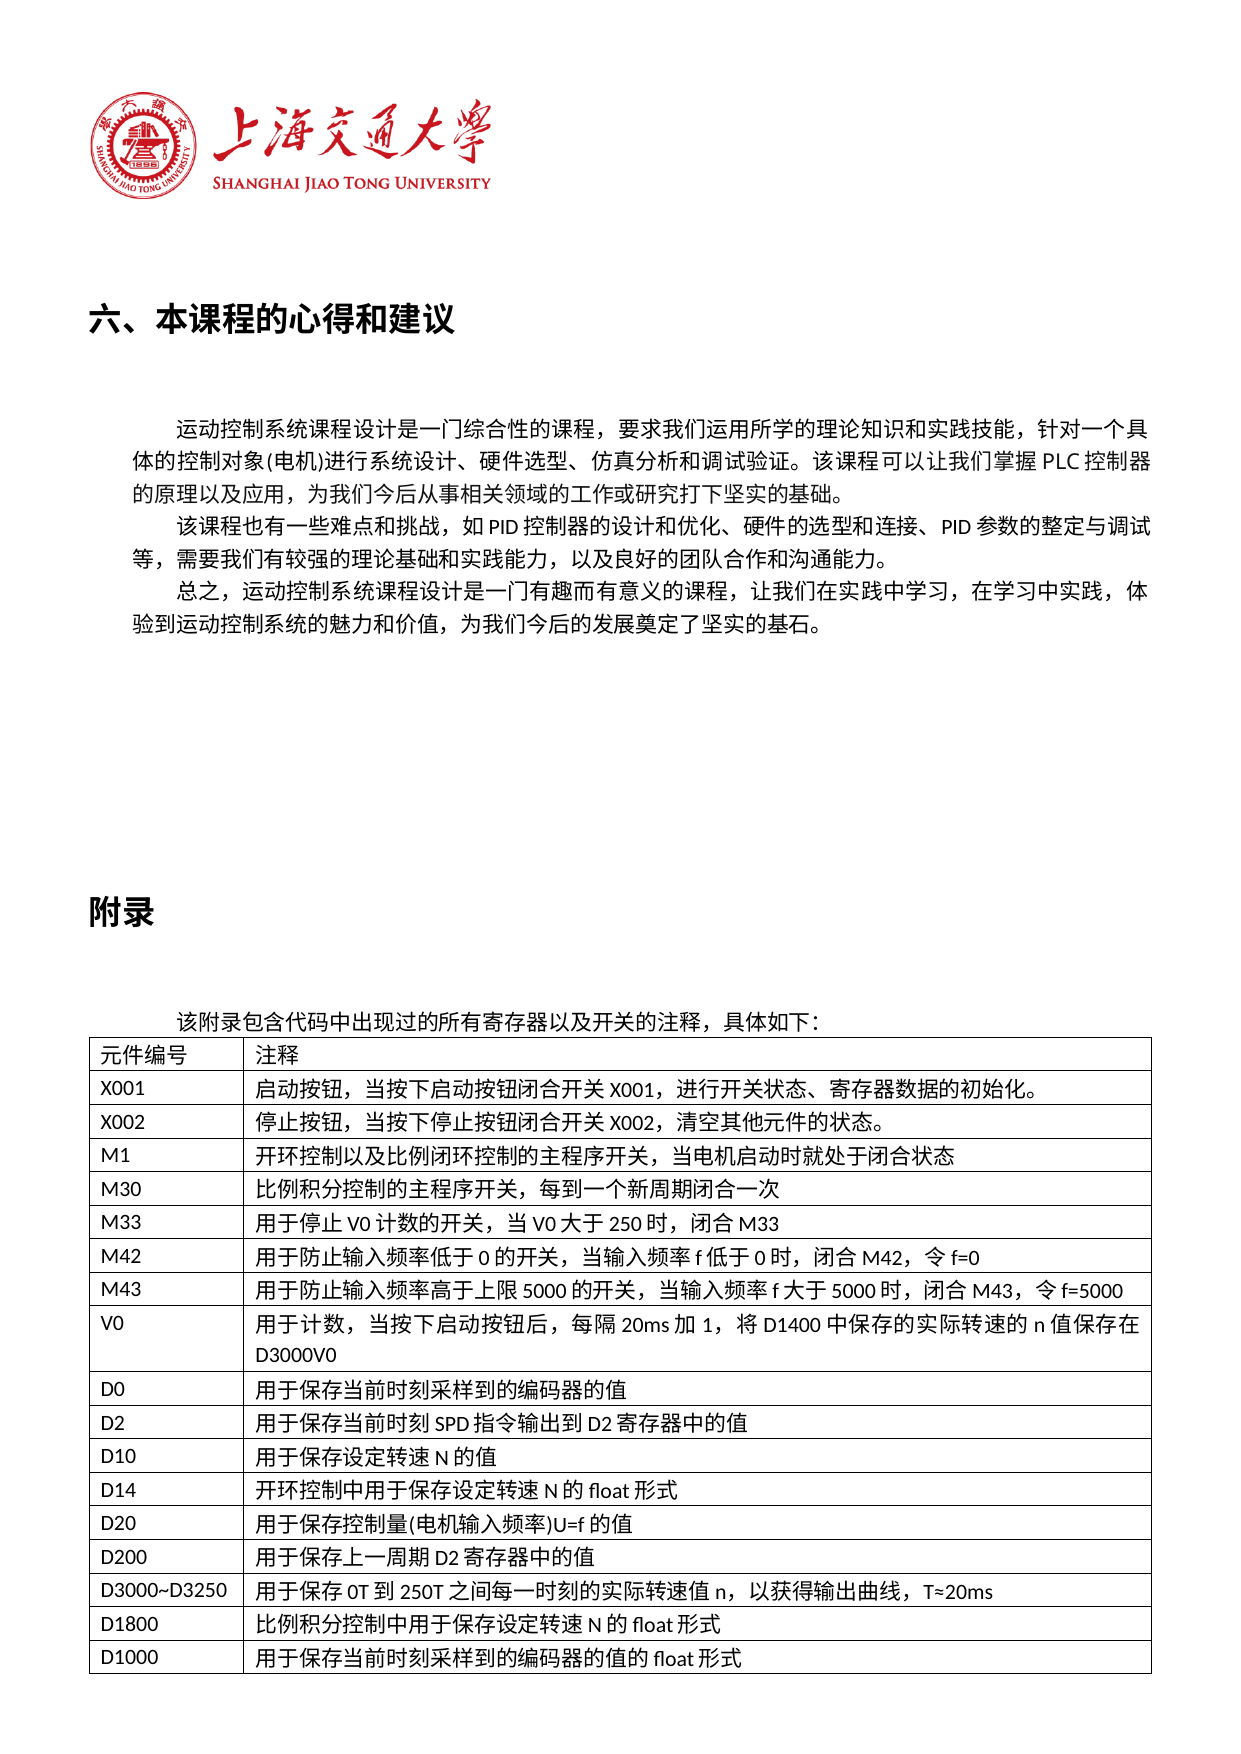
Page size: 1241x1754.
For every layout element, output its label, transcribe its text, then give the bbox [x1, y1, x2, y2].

table_cell 用于保存当前时刻采样到的编码器的值 [244, 1372, 1151, 1405]
table_cell 用于保存上一周期D2寄存器中的值 [244, 1540, 1151, 1572]
table_cell 比例积分控制中用于保存设定转速N的float形式 [244, 1607, 1151, 1639]
table_cell 用于保存控制量(电机输入频率)U=f的值 [244, 1506, 1151, 1539]
table_cell 用于停止V0计数的开关，当V0大于250时，闭合M33 [244, 1206, 1151, 1238]
table_cell 用于保存设定转速N的值 [244, 1439, 1151, 1472]
table_cell 用于防止输入频率高于上限5000的开关，当输入频率f大于5000时，闭合M43，令f=5000 [244, 1273, 1151, 1305]
table_header 元件编号 [90, 1038, 243, 1070]
table_cell D1800 [90, 1607, 243, 1639]
table_cell 开环控制中用于保存设定转速N的float形式 [244, 1473, 1151, 1505]
table_cell 用于保存当前时刻采样到的编码器的值的float形式 [244, 1641, 1151, 1673]
table_header 注释 [244, 1038, 1151, 1070]
subtitle 附录 [89, 878, 1152, 943]
table_cell 开环控制以及比例闭环控制的主程序开关，当电机启动时就处于闭合状态 [244, 1139, 1151, 1171]
table_cell D0 [90, 1372, 243, 1405]
subtitle 本课程的心得和建议 [89, 284, 1152, 349]
table_cell 用于计数，当按下启动按钮后，每隔20ms加1，将D1400中保存的实际转速的n值保存在D3000V0 [244, 1306, 1151, 1371]
table_cell 用于保存当前时刻SPD指令输出到D2寄存器中的值 [244, 1406, 1151, 1438]
table_cell D2 [90, 1406, 243, 1438]
table_cell M1 [90, 1139, 243, 1171]
table_cell 启动按钮，当按下启动按钮闭合开关X001，进行开关状态、寄存器数据的初始化。 [244, 1071, 1151, 1104]
text 该附录包含代码中出现过的所有寄存器以及开关的注释，具体如下： [132, 1004, 1152, 1037]
table_cell D3000~D3250 [90, 1574, 243, 1606]
table_cell D20 [90, 1506, 243, 1539]
table_cell D1000 [90, 1641, 243, 1673]
table_cell 停止按钮，当按下停止按钮闭合开关X002，清空其他元件的状态。 [244, 1105, 1151, 1137]
table_cell M33 [90, 1206, 243, 1238]
table_cell 用于防止输入频率低于0的开关，当输入频率f低于0时，闭合M42，令f=0 [244, 1239, 1151, 1272]
table_cell 比例积分控制的主程序开关，每到一个新周期闭合一次 [244, 1172, 1151, 1204]
table_cell 用于保存0T到250T之间每一时刻的实际转速值n，以获得输出曲线，T≈20ms [244, 1574, 1151, 1606]
table_cell M43 [90, 1273, 243, 1305]
table_cell V0 [90, 1306, 243, 1371]
text 总之，运动控制系统课程设计是一门有趣而有意义的课程，让我们在实践中学习，在学习中实践，体验到运动控制系统的魅力和价值，为我们今后的发展奠定了坚实的基石。 [132, 574, 1152, 639]
text 运动控制系统课程设计是一门综合性的课程，要求我们运用所学的理论知识和实践技能，针对一个具体的控制对象(电机)进行系统设计、硬件选型、仿真分析和调试验证。该课程可以让我们掌握PLC控制器的原理以及应用，为我们今后从事相关领域的工作或研究打下坚实的基础。 [132, 411, 1152, 509]
table_cell X002 [90, 1105, 243, 1137]
table_cell D14 [90, 1473, 243, 1505]
table_cell M30 [90, 1172, 243, 1204]
table_cell X001 [90, 1071, 243, 1104]
text 该课程也有一些难点和挑战，如PID控制器的设计和优化、硬件的选型和连接、PID参数的整定与调试等，需要我们有较强的理论基础和实践能力，以及良好的团队合作和沟通能力。 [132, 509, 1152, 574]
picture [90, 92, 491, 199]
table_cell D200 [90, 1540, 243, 1572]
table_cell D10 [90, 1439, 243, 1472]
table_cell M42 [90, 1239, 243, 1272]
